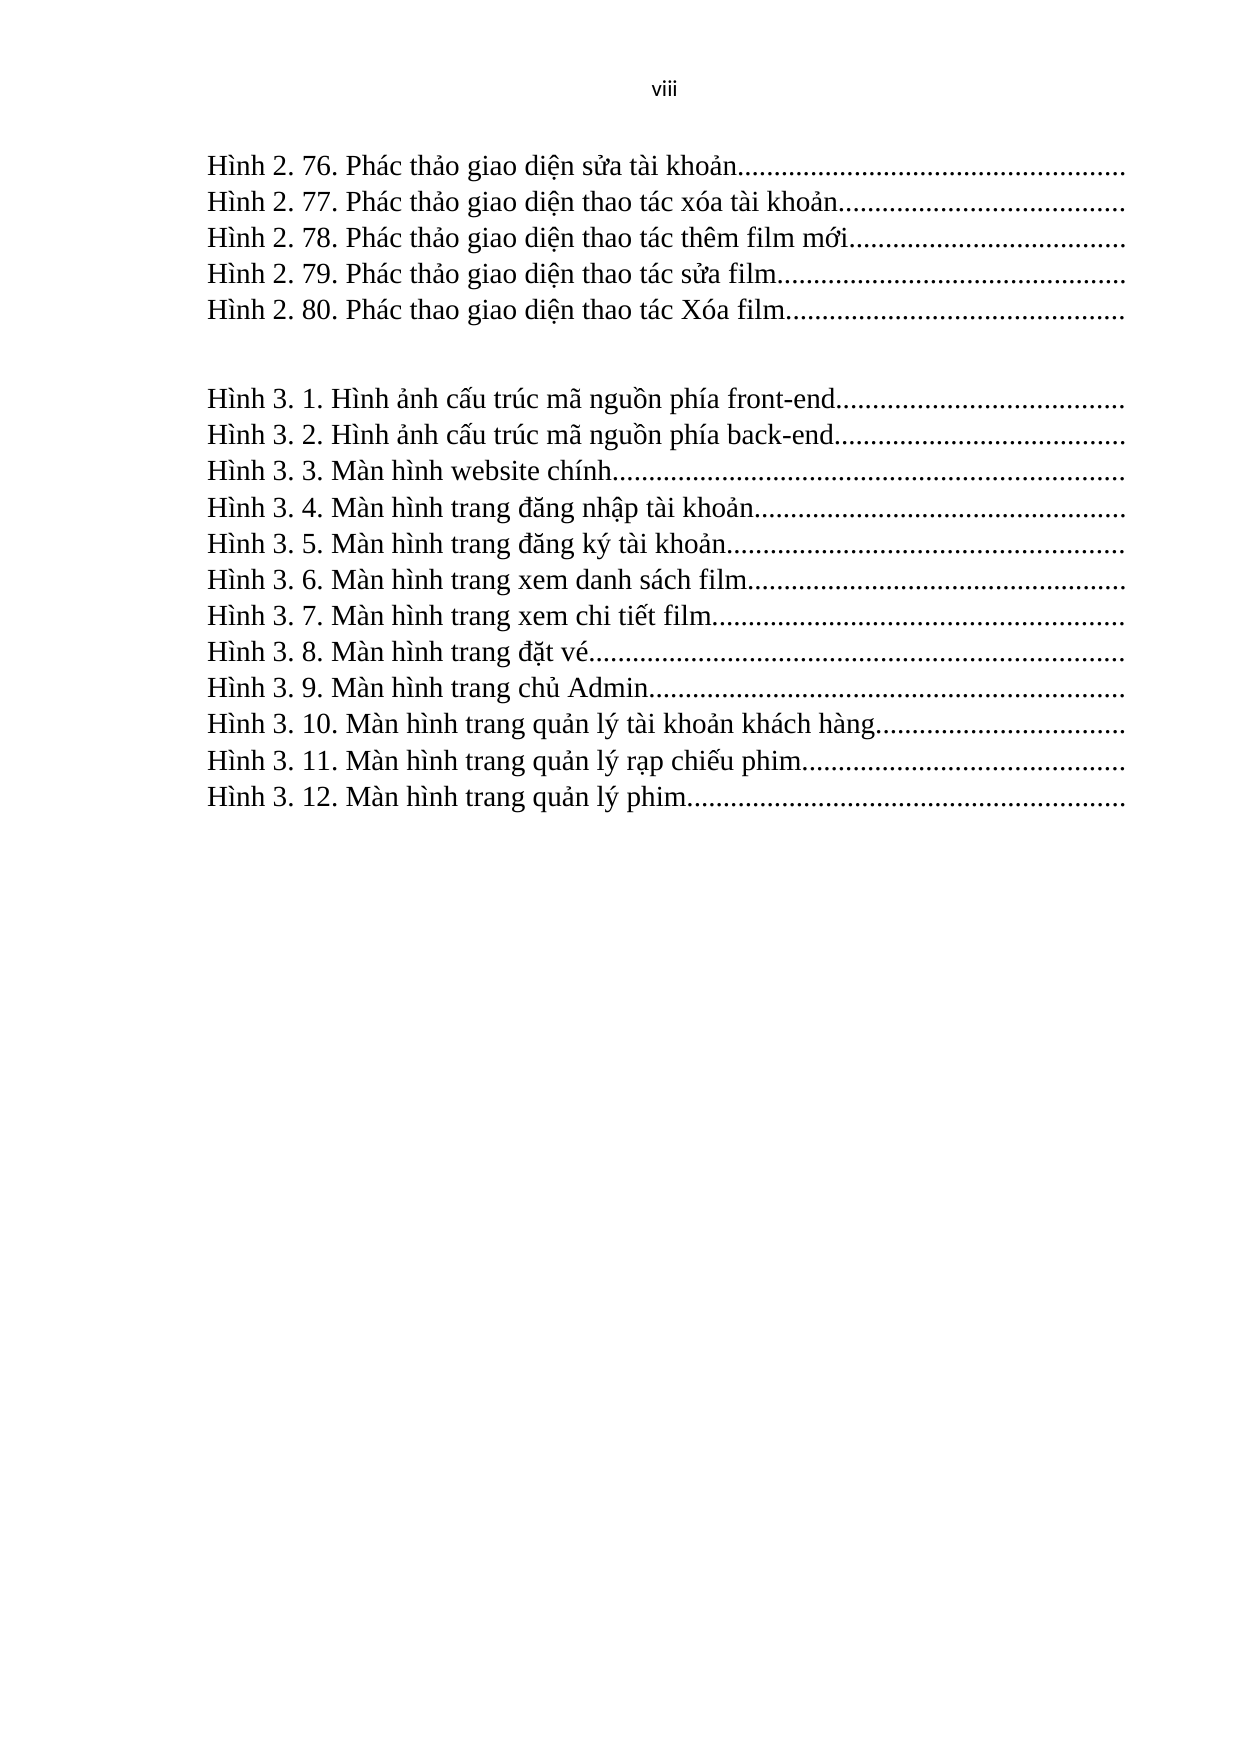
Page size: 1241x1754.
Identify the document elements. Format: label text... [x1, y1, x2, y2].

text Hình 3. 5. Màn hình trang đăng ký tài khoản 84 [726, 526, 1122, 559]
text Hình 2. 80. Phác thao giao diện thao tác Xóa film 80 [785, 292, 1122, 326]
text Hình 2. 76. Phác thảo giao diện sửa tài khoản 78 [207, 148, 331, 181]
text Hình 3. 3. Màn hình website chính 84 [207, 453, 1122, 487]
text Hình 3. 12. Màn hình trang quản lý phim 87 [686, 779, 1122, 812]
text Hình 2. 79. Phác thảo giao diện thao tác sửa film 80 [777, 256, 1122, 290]
text Hình 3. 2. Hình ảnh cấu trúc mã nguồn phía back-end 83 [207, 417, 1122, 451]
text Hình 2. 77. Phác thảo giao diện thao tác xóa tài khoản 79 [207, 184, 331, 217]
text Hình 3. 1. Hình ảnh cấu trúc mã nguồn phía front-end 82 [835, 381, 1122, 415]
text Hình 2. 78. Phác thảo giao diện thao tác thêm film mới 79 [848, 220, 1122, 253]
text Hình 2. 80. Phác thao giao diện thao tác Xóa film 80 [207, 292, 331, 326]
text Hình 3. 7. Màn hình trang xem chi tiết film 85 [207, 598, 316, 632]
text Hình 3. 8. Màn hình trang đặt vé 85 [588, 634, 1122, 668]
text Hình 3. 9. Màn hình trang chủ Admin 86 [207, 670, 316, 704]
text Hình 3. 11. Màn hình trang quản lý rạp chiếu phim 86 [207, 743, 331, 776]
text Hình 3. 10. Màn hình trang quản lý tài khoản khách hàng 86 [207, 707, 331, 740]
text Hình 3. 10. Màn hình trang quản lý tài khoản khách hàng 86 [875, 707, 1122, 740]
text Hình 2. 77. Phác thảo giao diện thao tác xóa tài khoản 79 [838, 184, 1122, 217]
text Hình 3. 7. Màn hình trang xem chi tiết film 85 [711, 598, 1122, 632]
text Hình 3. 12. Màn hình trang quản lý phim 87 [207, 779, 331, 812]
text Hình 3. 9. Màn hình trang chủ Admin 86 [648, 670, 1122, 704]
text Hình 2. 78. Phác thảo giao diện thao tác thêm film mới 79 [207, 220, 331, 253]
text Hình 2. 76. Phác thảo giao diện sửa tài khoản 78 [737, 148, 1122, 181]
text Hình 3. 8. Màn hình trang đặt vé 85 [207, 634, 316, 668]
text Hình 3. 4. Màn hình trang đăng nhập tài khoản 84 [207, 490, 316, 523]
text Hình 3. 4. Màn hình trang đăng nhập tài khoản 84 [754, 490, 1122, 523]
text Hình 3. 6. Màn hình trang xem danh sách film 85 [207, 562, 316, 596]
text Hình 3. 6. Màn hình trang xem danh sách film 85 [747, 562, 1122, 596]
text Hình 3. 1. Hình ảnh cấu trúc mã nguồn phía front-end 82 [207, 381, 316, 415]
text Hình 3. 11. Màn hình trang quản lý rạp chiếu phim 86 [801, 743, 1122, 776]
text Hình 2. 79. Phác thảo giao diện thao tác sửa film 80 [207, 256, 331, 290]
text Hình 3. 5. Màn hình trang đăng ký tài khoản 84 [207, 526, 316, 559]
